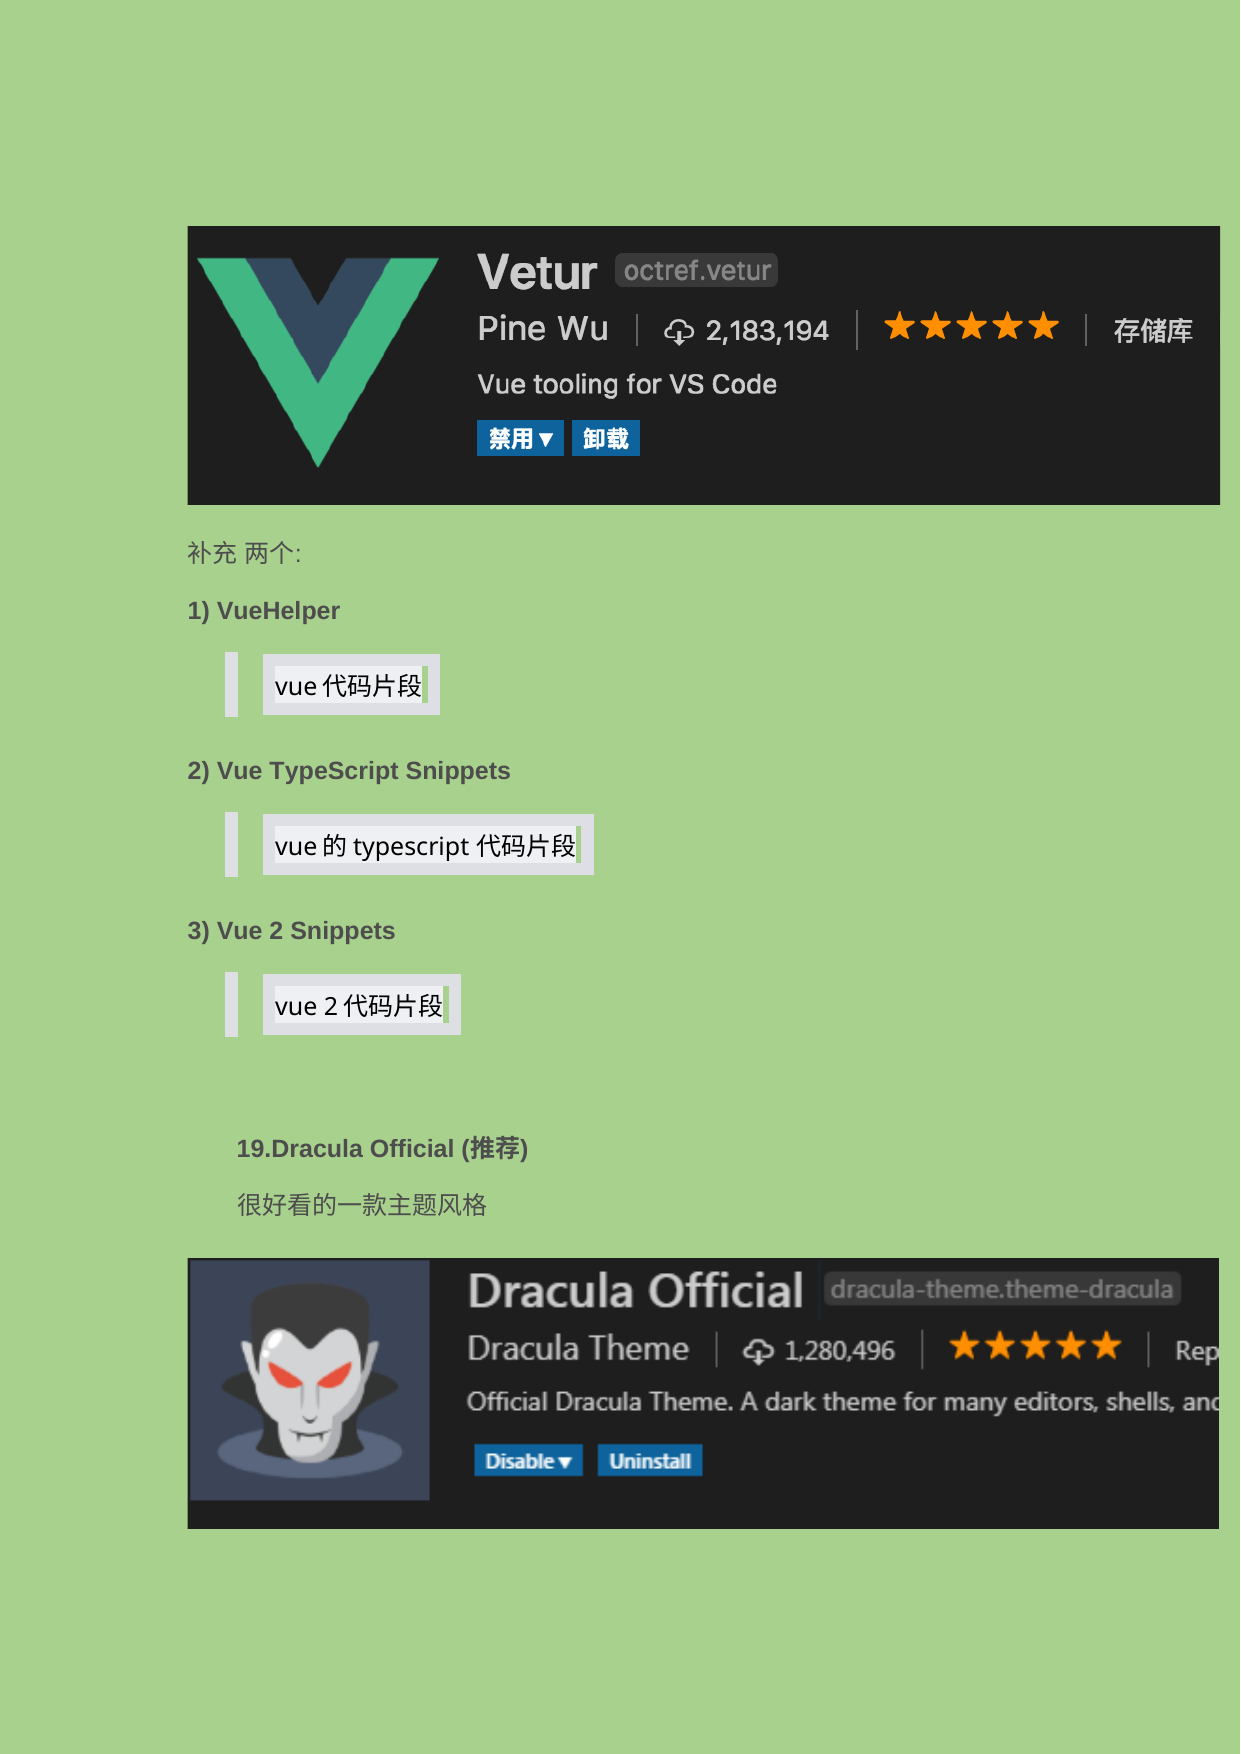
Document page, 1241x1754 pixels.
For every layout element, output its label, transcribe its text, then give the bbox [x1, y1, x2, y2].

text 1) VueHelper [187, 594, 1053, 627]
text 3) Vue 2 Snippets [187, 914, 1053, 947]
text 很好看的一款主题风格 [187, 1189, 1053, 1222]
text 2) Vue TypeScript Snippets [187, 754, 1053, 787]
picture [187, 1258, 1219, 1529]
text vue的 typescript 代码片段 [238, 812, 978, 877]
text 19.Dracula Official (推荐) [187, 1132, 1053, 1164]
text vue 2代码片段 [238, 972, 978, 1037]
picture [187, 226, 1221, 505]
text vue代码片段 [238, 652, 978, 717]
text 补充 两个: [187, 537, 1053, 569]
